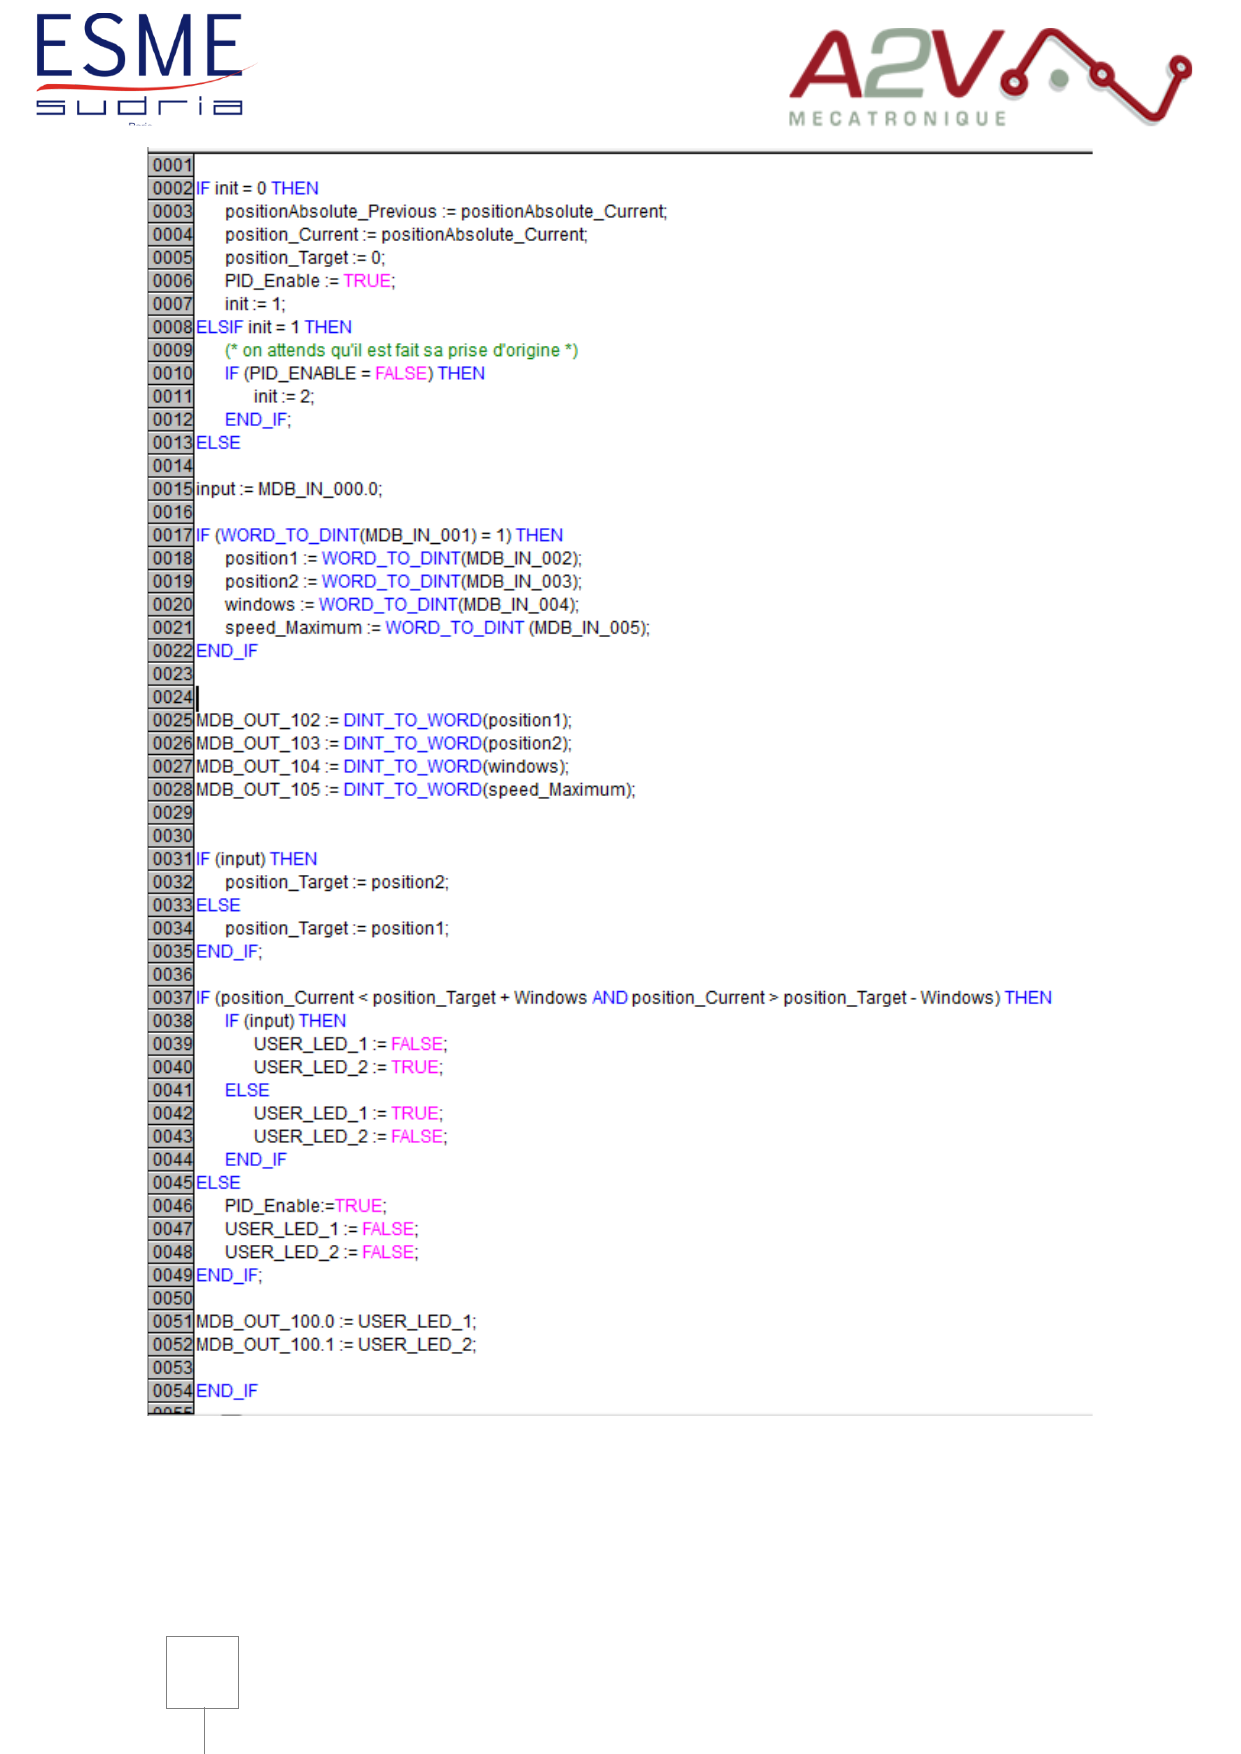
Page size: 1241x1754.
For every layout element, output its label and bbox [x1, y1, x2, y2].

picture [147, 147, 1093, 1416]
picture [789, 28, 1193, 130]
picture [36, 13, 258, 126]
